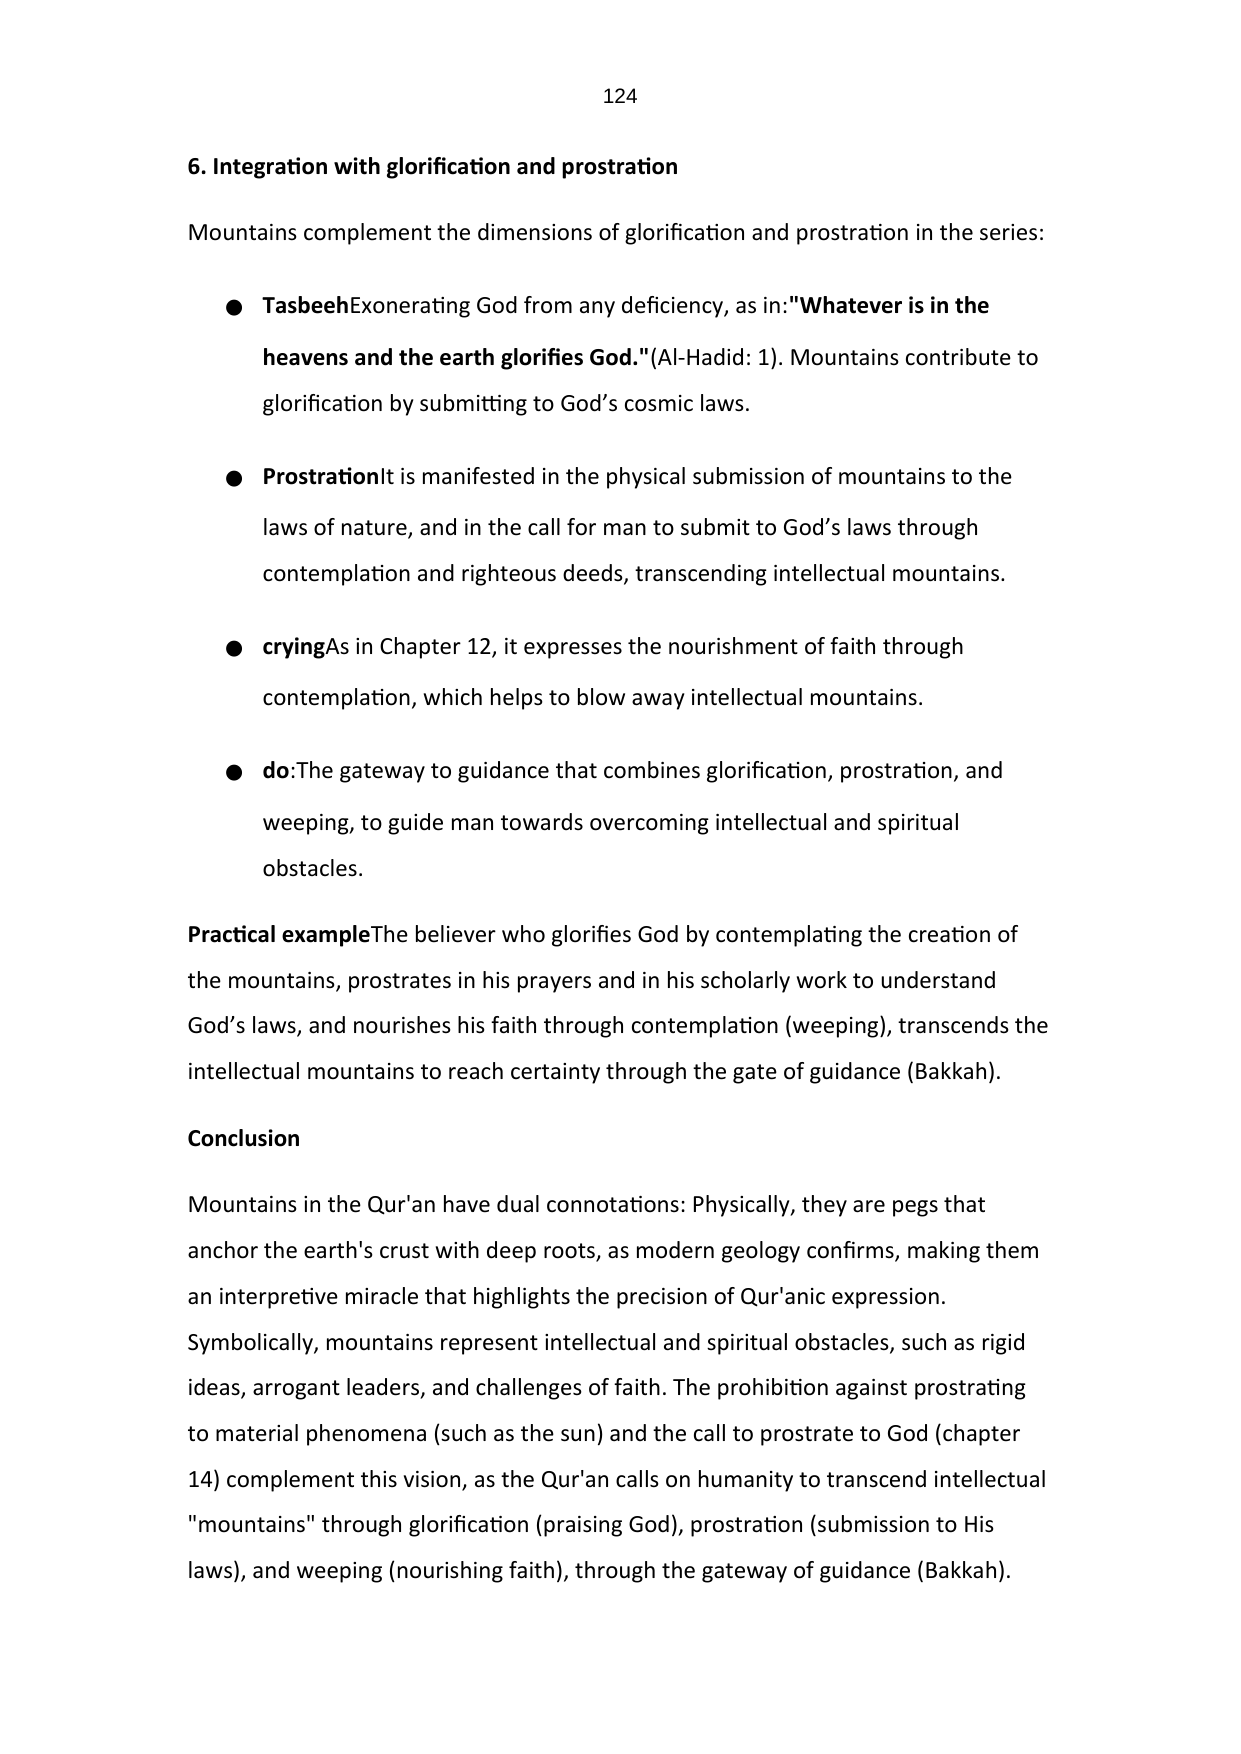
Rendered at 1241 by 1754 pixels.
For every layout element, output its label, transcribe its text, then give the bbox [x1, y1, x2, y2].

list do:The gateway to guidance that combines glorification, prostration, and weeping, to guide man towards overcoming intellectual and spiritual obstacles. [225, 748, 1053, 882]
text Conclusion [187, 1122, 1053, 1152]
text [187, 1188, 1053, 1585]
list TasbeehExonerating God from any deficiency, as in:"Whatever is in the heavens and the earth glorifies God."(Al-Hadid: 1). Mountains contribute to glorification by submitting to God’s cosmic laws. [225, 283, 1053, 417]
list ProstrationIt is manifested in the physical submission of mountains to the laws of nature, and in the call for man to submit to God’s laws through contemplation and righteous deeds, transcending intellectual mountains. [225, 453, 1053, 587]
text 6. Integration with glorification and prostration [187, 150, 1053, 181]
text Mountains complement the dimensions of glorification and prostration in the series: [187, 217, 1053, 247]
text Practical exampleThe believer who glorifies God by contemplating the creation of the mountains, prostrates in his prayers and in his scholarly work to understand God’s laws, and nourishes his faith through contemplation (weeping), transcends the intellectual mountains to reach certainty through the gate of guidance (Bakkah). [187, 918, 1053, 1086]
list cryingAs in Chapter 12, it expresses the nourishment of faith through contemplation, which helps to blow away intellectual mountains. [225, 623, 1053, 712]
